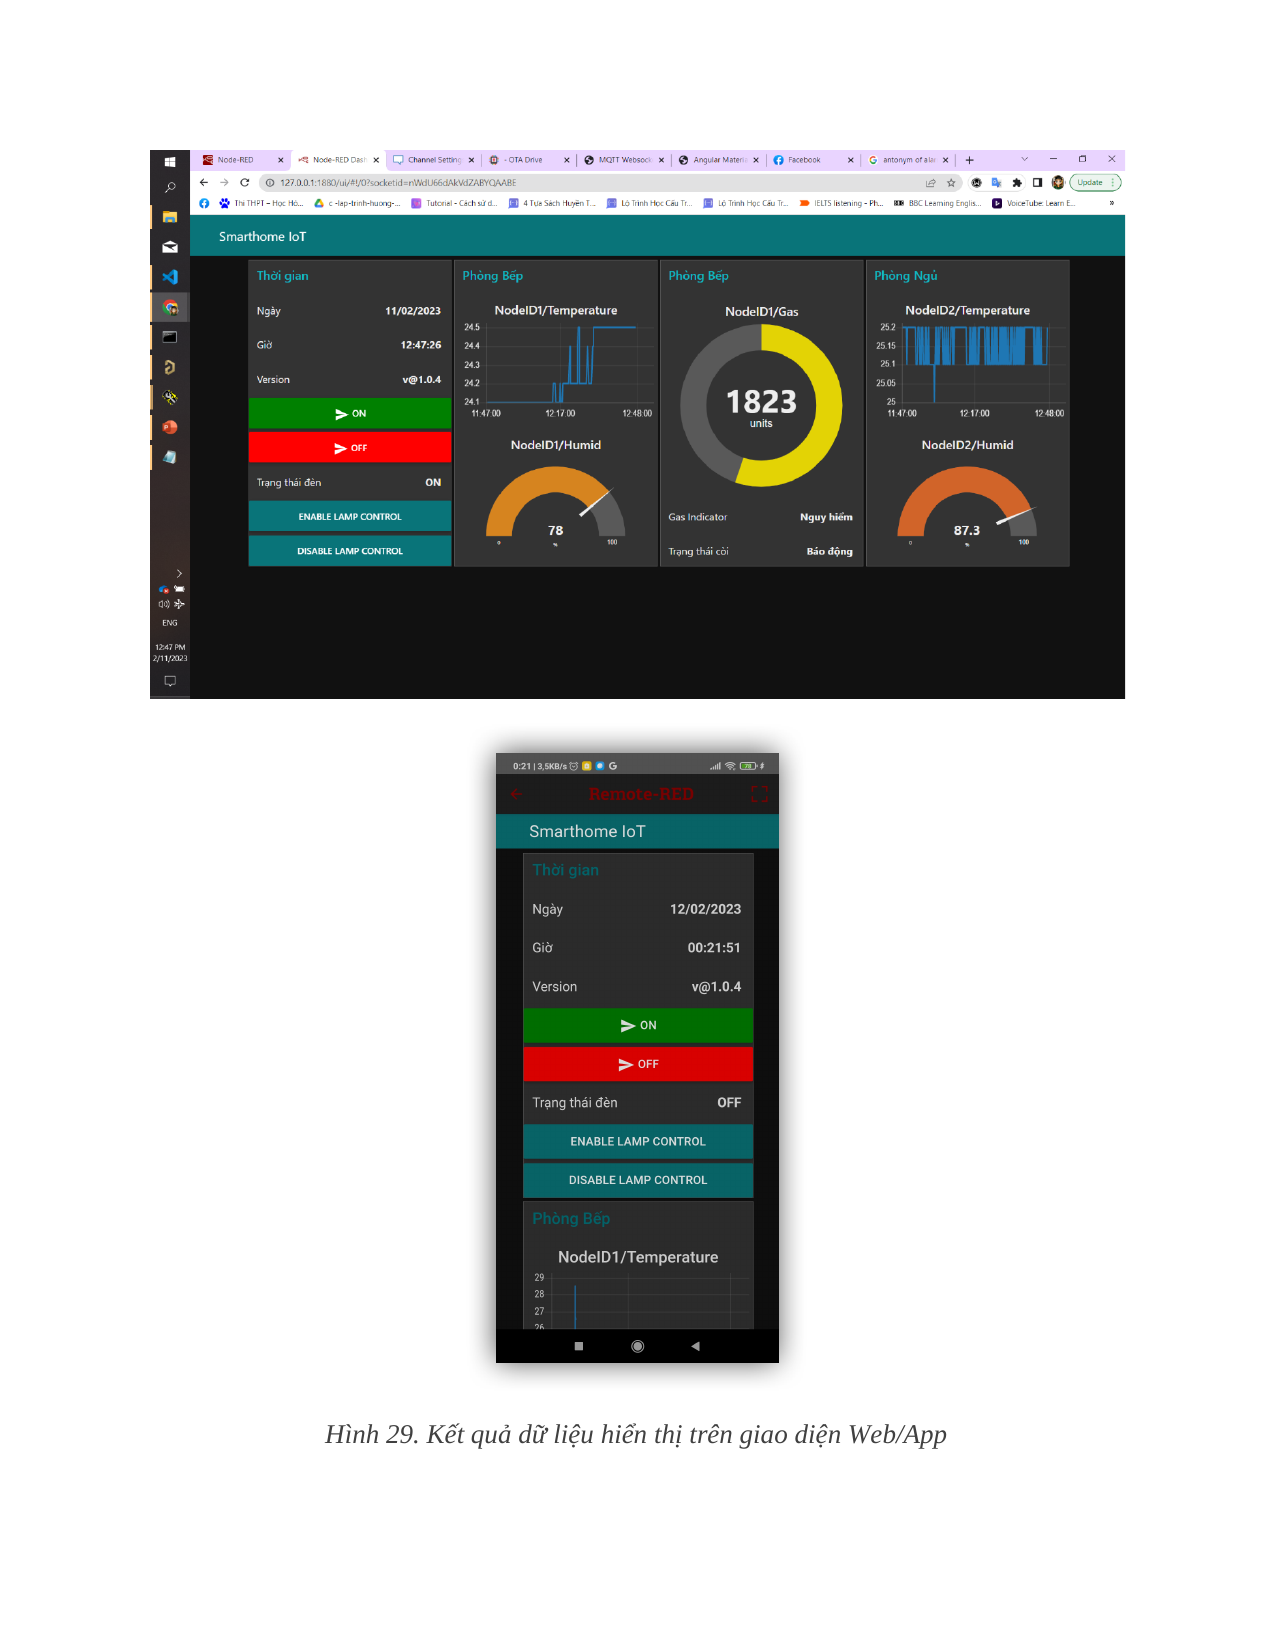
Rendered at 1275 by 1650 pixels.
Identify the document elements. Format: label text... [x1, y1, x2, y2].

picture [496, 753, 779, 1363]
text Hình 29. Kết quả dữ liệu hiển thị trên giao diện Web/App [240, 1418, 1035, 1449]
picture [150, 150, 1125, 699]
